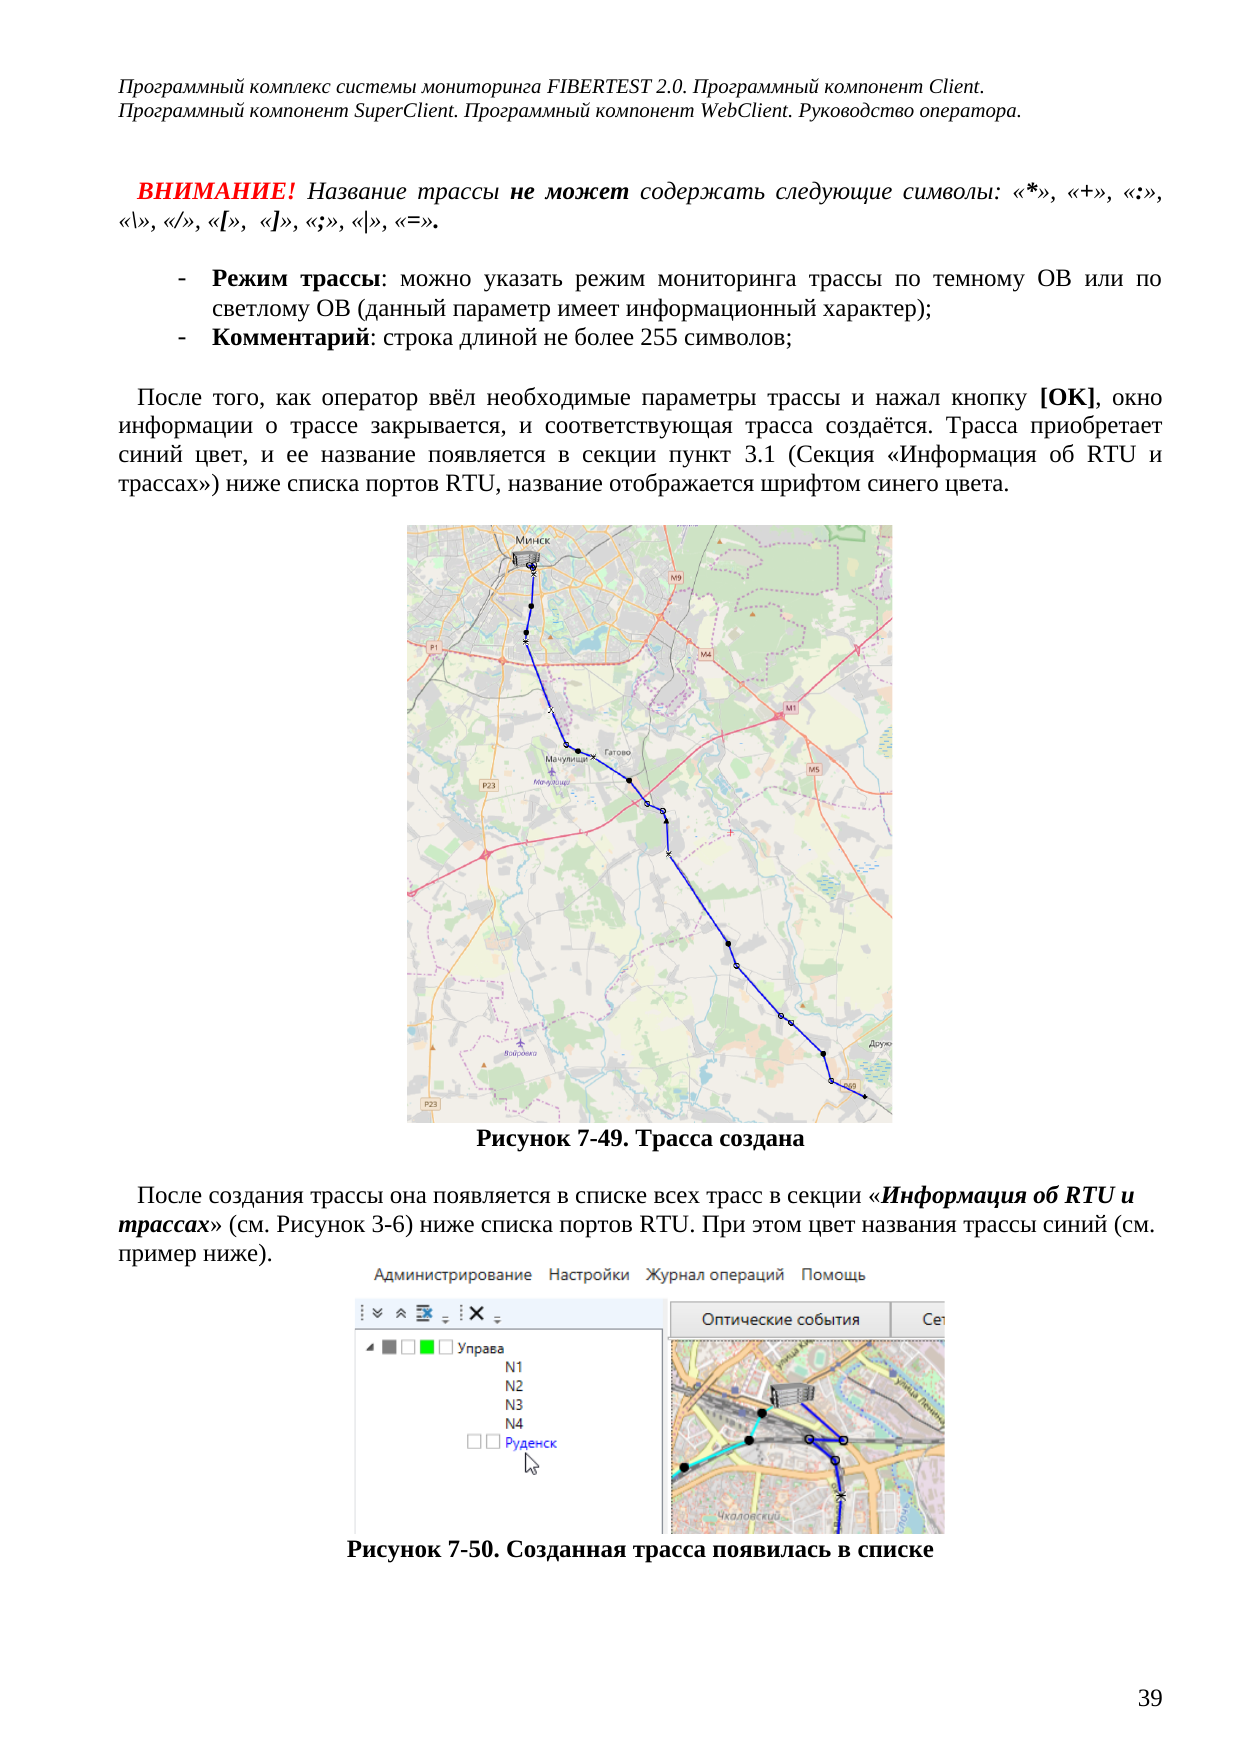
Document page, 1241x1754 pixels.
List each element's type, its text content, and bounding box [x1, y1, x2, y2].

list Комментарий: строка длиной не более 255 символов; [174, 322, 1162, 353]
text ВНИМАНИЕ! Название трассы не может содержать следующие символы: «*», «+», «:», «\», «/», «[», «]», «;», «|», «=». [118, 176, 1162, 234]
text После того, как оператор ввёл необходимые параметры трассы и нажал кнопку [OK], окно информации о трассе закрывается, и соответствующая трасса создаётся. Трасса приобретает синий цвет, и ее название появляется в секции пункт 3.1 (Секция «Информация об RTU и трассах») ниже списка портов RTU, название отображается шрифтом синего цвета. [118, 382, 1162, 497]
picture [407, 525, 893, 1123]
picture [354, 1266, 945, 1534]
list Режим трассы: можно указать режим мониторинга трассы по темному ОВ или по светлому ОВ (данный параметр имеет информационный характер); [174, 263, 1162, 322]
